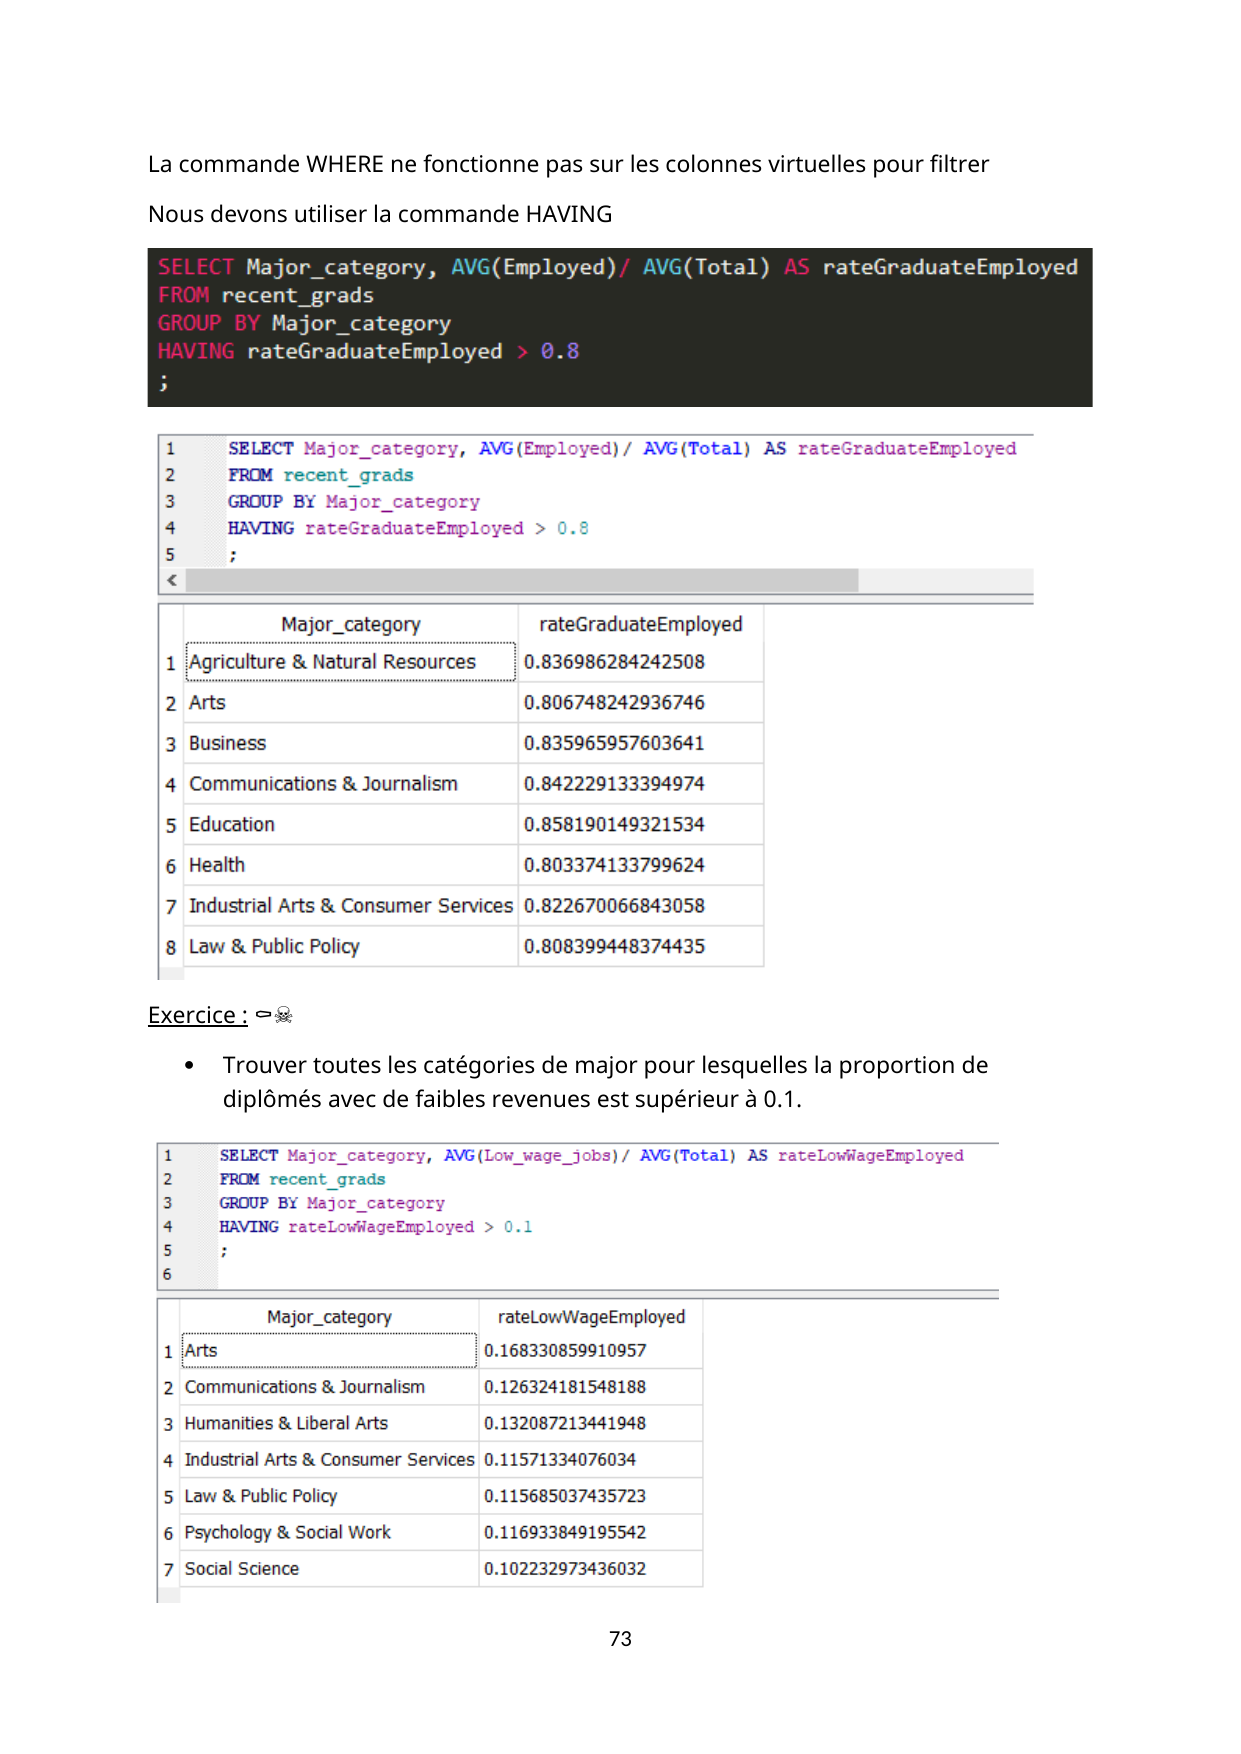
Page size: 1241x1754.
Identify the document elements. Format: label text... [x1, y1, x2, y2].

picture [147, 1133, 999, 1603]
text Exercice : 💀⚰️☠️ [148, 999, 1093, 1030]
text Nous devons utiliser la commande HAVING [148, 198, 1093, 229]
picture [147, 425, 1034, 980]
text La commande WHERE ne fonctionne pas sur les colonnes virtuelles pour filtrer [148, 148, 1093, 179]
picture [147, 248, 1093, 407]
list Trouver toutes les catégories de major pour lesquelles la proportion de diplômés avec de faibles revenues est supérieur à 0.1. [185, 1049, 1093, 1114]
